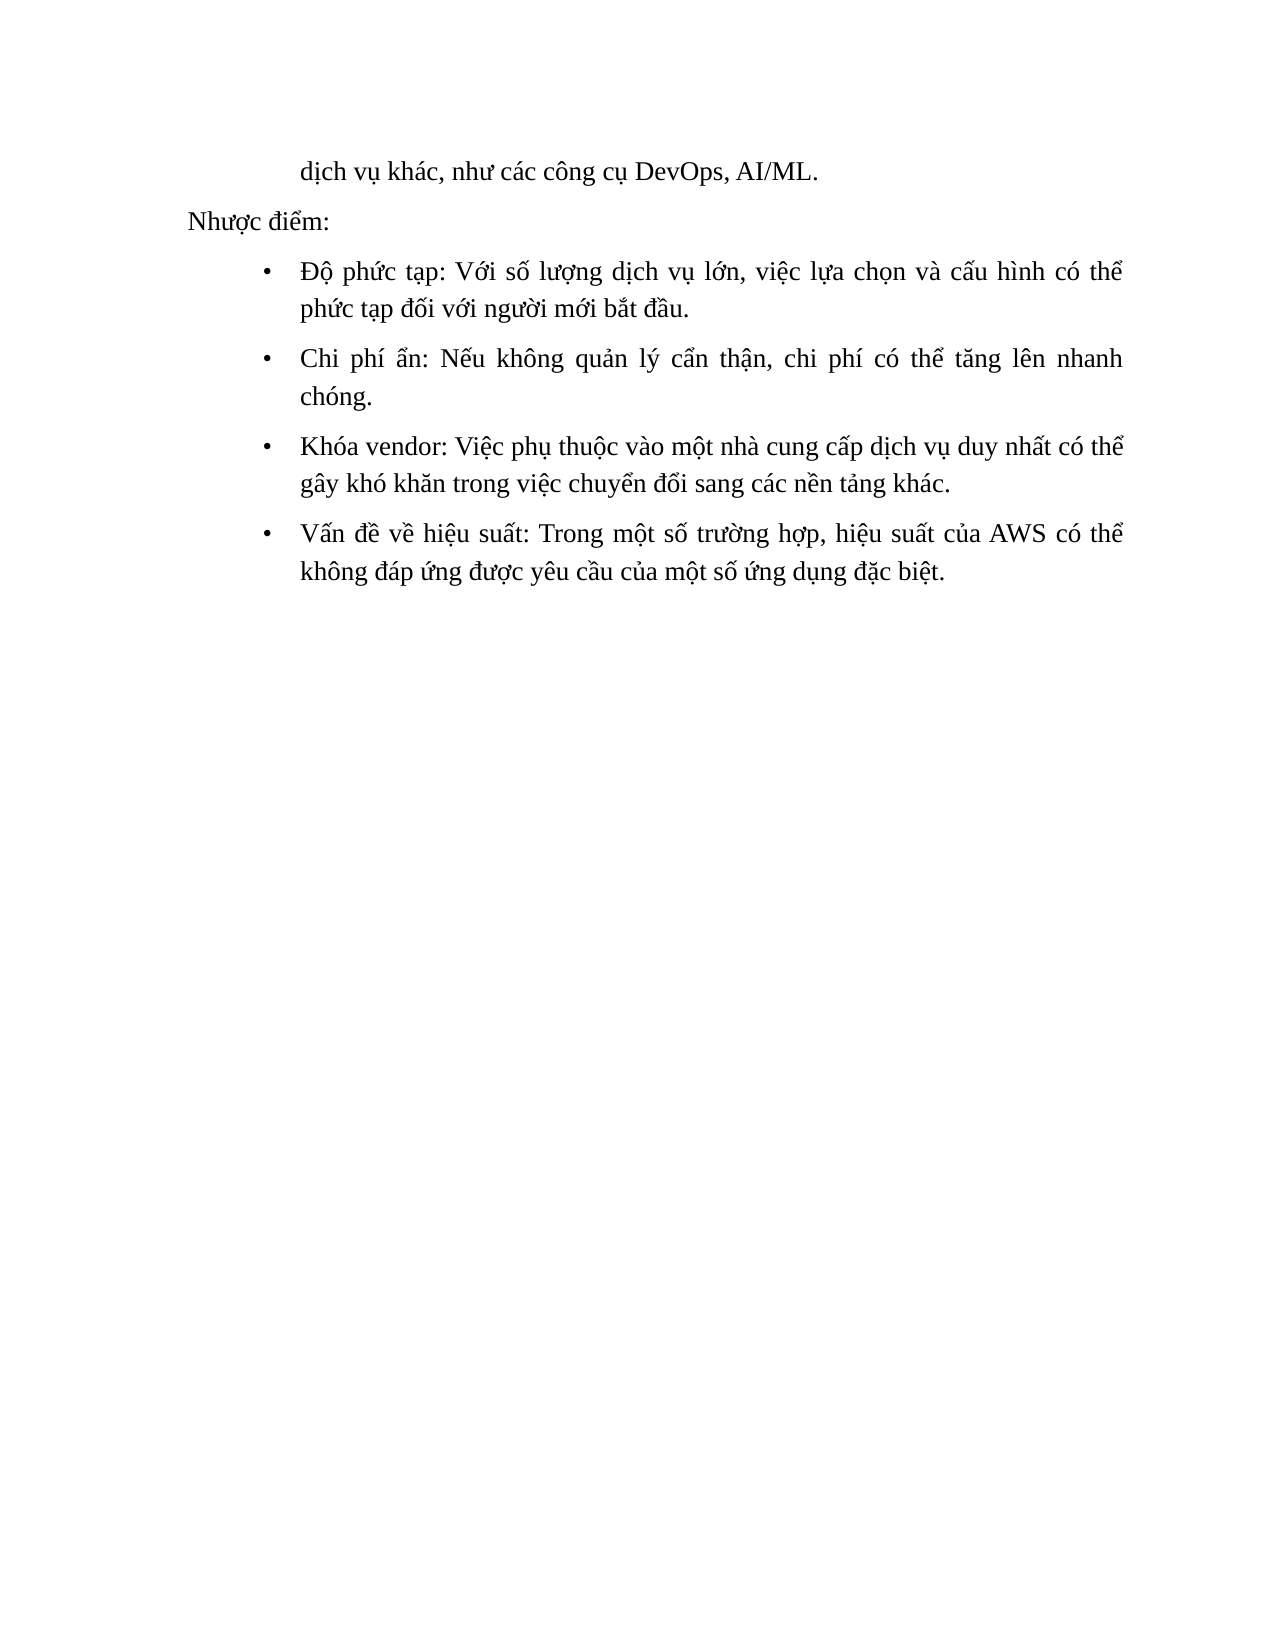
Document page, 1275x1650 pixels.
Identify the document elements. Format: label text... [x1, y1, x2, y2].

text Nhược điểm: [150, 200, 1125, 237]
list Khóa vendor: Việc phụ thuộc vào một nhà cung cấp dịch vụ duy nhất có thể gây khó khăn trong việc chuyển đổi sang các nền tảng khác. [262, 425, 1125, 500]
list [262, 150, 1125, 187]
list Chi phí ẩn: Nếu không quản lý cẩn thận, chi phí có thể tăng lên nhanh chóng. [262, 337, 1125, 412]
list Vấn đề về hiệu suất: Trong một số trường hợp, hiệu suất của AWS có thể không đáp ứng được yêu cầu của một số ứng dụng đặc biệt. [262, 512, 1125, 587]
list Độ phức tạp: Với số lượng dịch vụ lớn, việc lựa chọn và cấu hình có thể phức tạp đối với người mới bắt đầu. [262, 250, 1125, 325]
